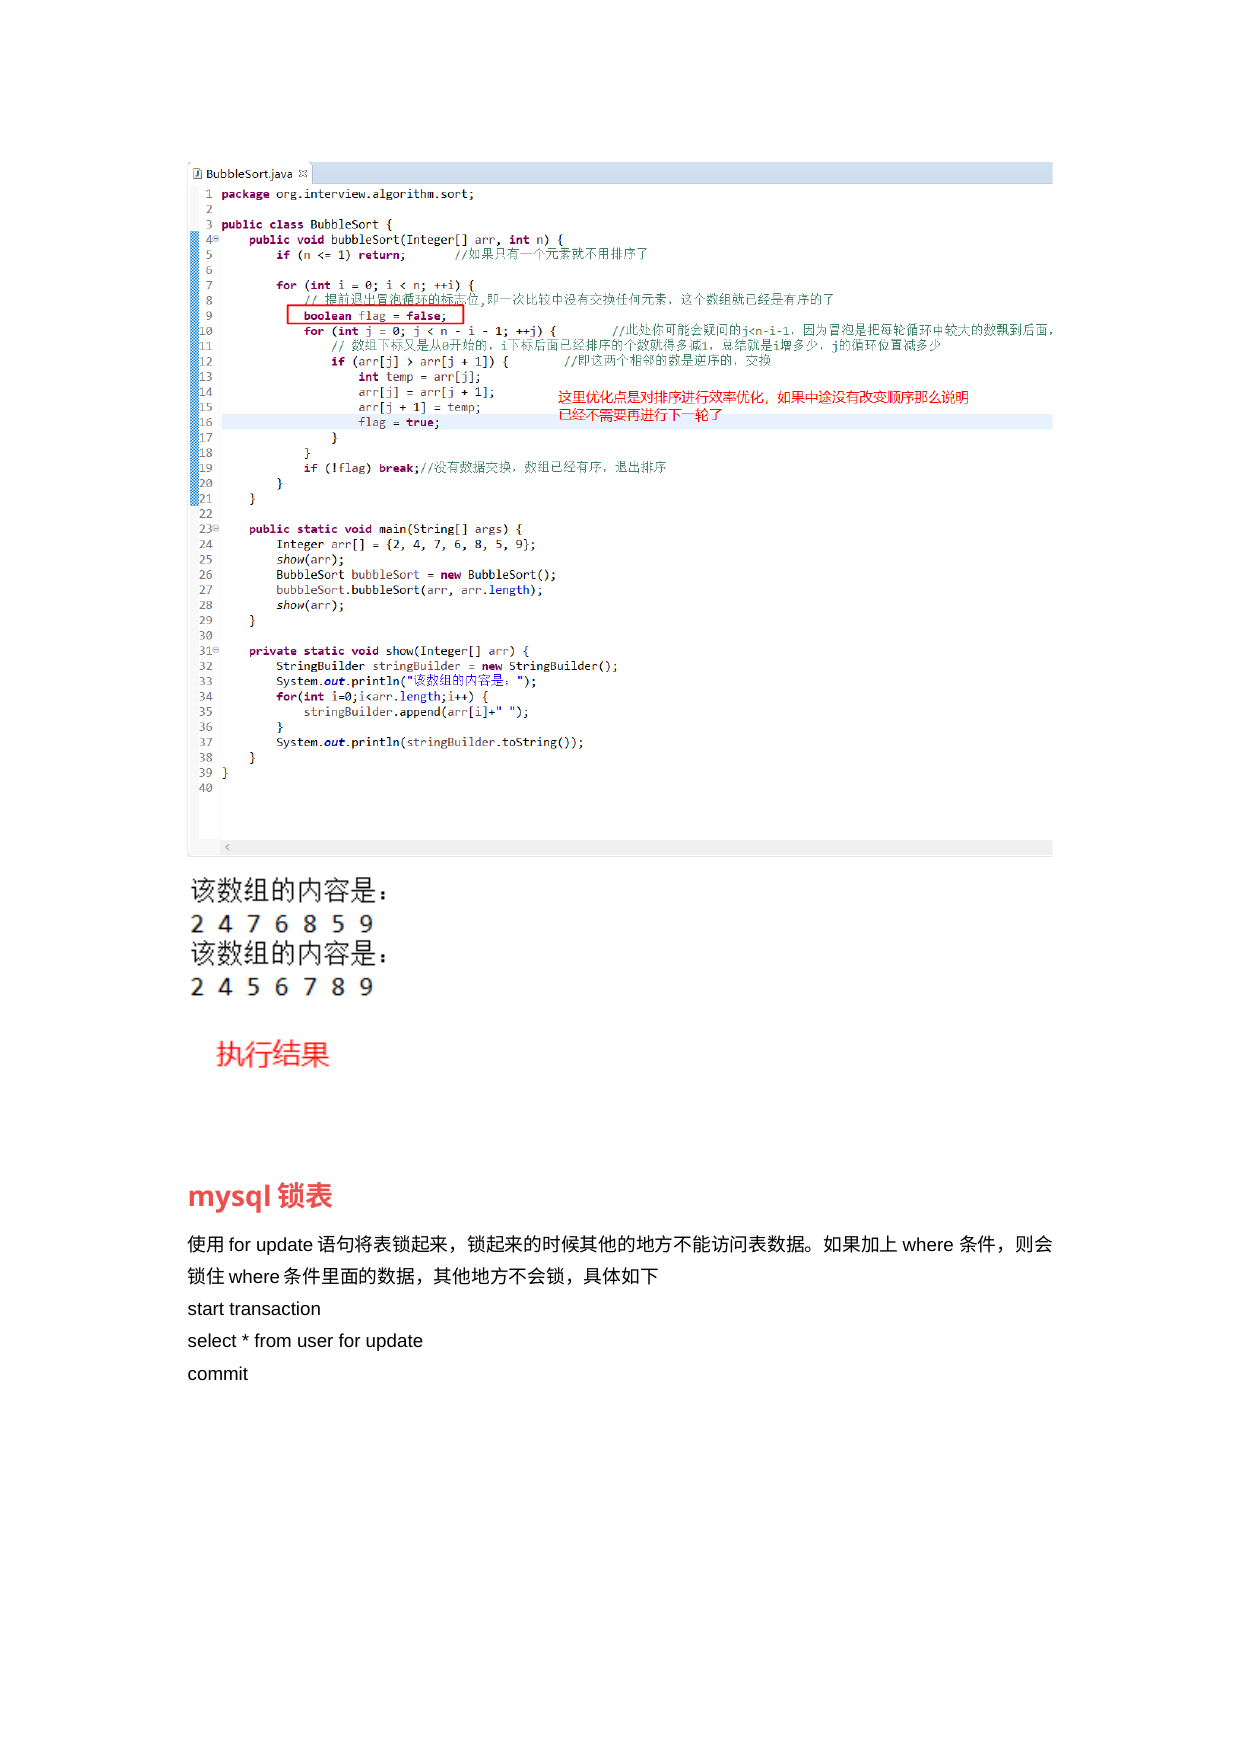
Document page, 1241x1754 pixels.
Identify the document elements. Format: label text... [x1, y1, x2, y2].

text start transaction [187, 1292, 1053, 1324]
text commit [187, 1357, 1053, 1389]
subtitle mysql锁表 [187, 1162, 1053, 1227]
text 使用for update语句将表锁起来，锁起来的时候其他的地方不能访问表数据。如果加上where 条件，则会锁住where条件里面的数据，其他地方不会锁，具体如下 [187, 1227, 1053, 1292]
picture [187, 877, 416, 1112]
picture [187, 162, 1053, 857]
text select * from user for update [187, 1324, 1053, 1357]
